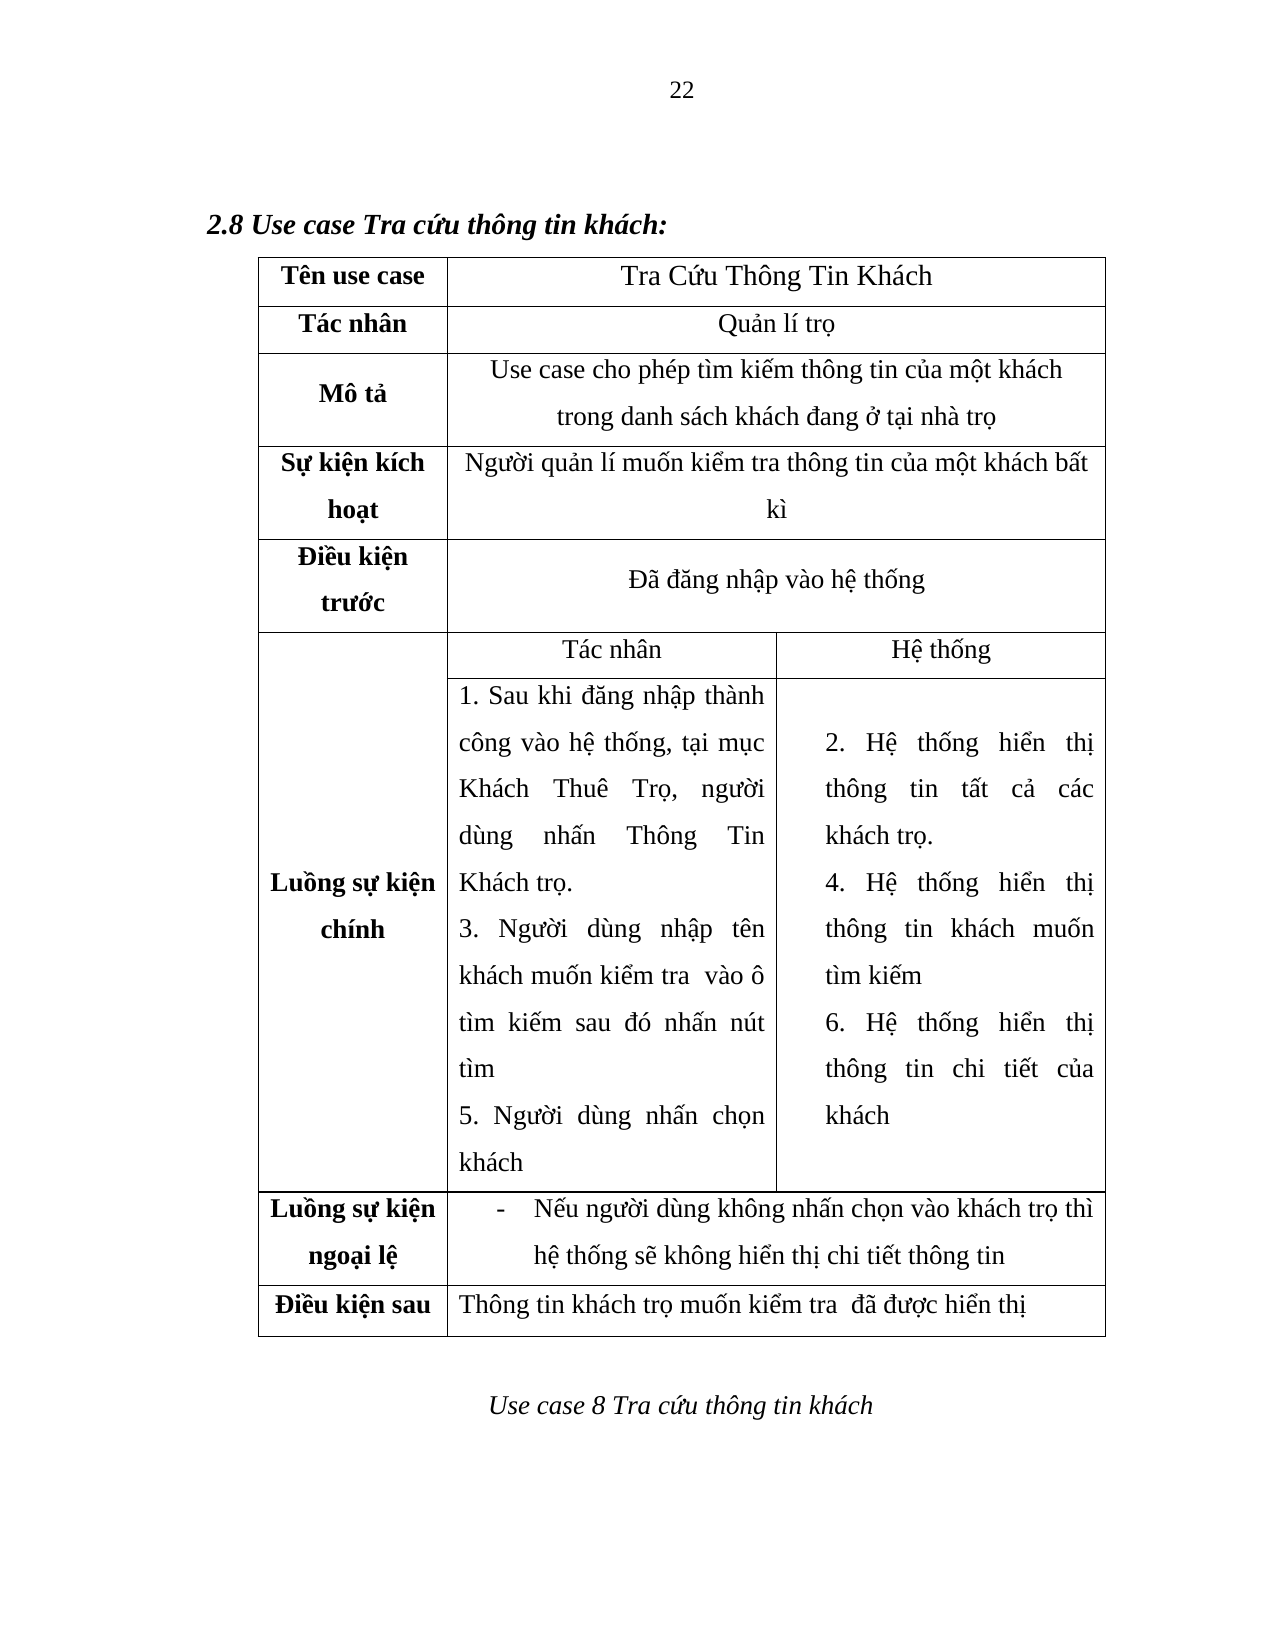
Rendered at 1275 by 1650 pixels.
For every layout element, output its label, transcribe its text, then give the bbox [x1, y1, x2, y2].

text 2.8 Use case Tra cứu thông tin khách: [207, 207, 1157, 240]
table_cell Use case cho phép tìm kiếm thông tin của một khách trong danh sách khách đang ở tại nhà trọ [448, 354, 1105, 446]
table_header Tra Cứu Thông Tin Khách [448, 258, 1105, 306]
table_cell Thông tin khách trọ muốn kiểm tra đã được hiển thị [448, 1286, 1105, 1336]
text Use case 8 Tra cứu thông tin khách [207, 1389, 1157, 1420]
table_cell Người quản lí muốn kiểm tra thông tin của một khách bất kì [448, 447, 1105, 539]
table_cell Quản lí trọ [448, 307, 1105, 352]
table_cell Điều kiện sau [259, 1286, 447, 1336]
table_cell Mô tả [259, 354, 447, 446]
table_header Tên use case [259, 258, 447, 306]
table_cell Hệ thống [777, 633, 1105, 678]
table_cell Tác nhân [448, 633, 776, 678]
table_cell Nếu người dùng không nhấn chọn vào khách trọ thì hệ thống sẽ không hiển thị chi tiết thông tin [448, 1193, 1105, 1284]
table_cell Đã đăng nhập vào hệ thống [448, 540, 1105, 632]
table_cell Tác nhân [259, 307, 447, 352]
table_cell 2. Hệ thống hiển thị thông tin tất cả các khách trọ. 4. Hệ thống hiển thị thông tin khách muốn tìm kiếm 6. Hệ thống hiển thị thông tin chi tiết của khách [777, 679, 1105, 1191]
table_cell Sự kiện kích hoạt [259, 447, 447, 539]
table_cell Điều kiện trước [259, 540, 447, 632]
table_cell Luồng sự kiện ngoại lệ [259, 1193, 447, 1284]
table_cell Luồng sự kiện chính [259, 633, 447, 1191]
table_cell 1. Sau khi đăng nhập thành công vào hệ thống, tại mục Khách Thuê Trọ, người dùng nhấn Thông Tin Khách trọ. 3. Người dùng nhập tên khách muốn kiểm tra vào ô tìm kiếm sau đó nhấn nút tìm 5. Người dùng nhấn chọn khách [448, 679, 776, 1191]
